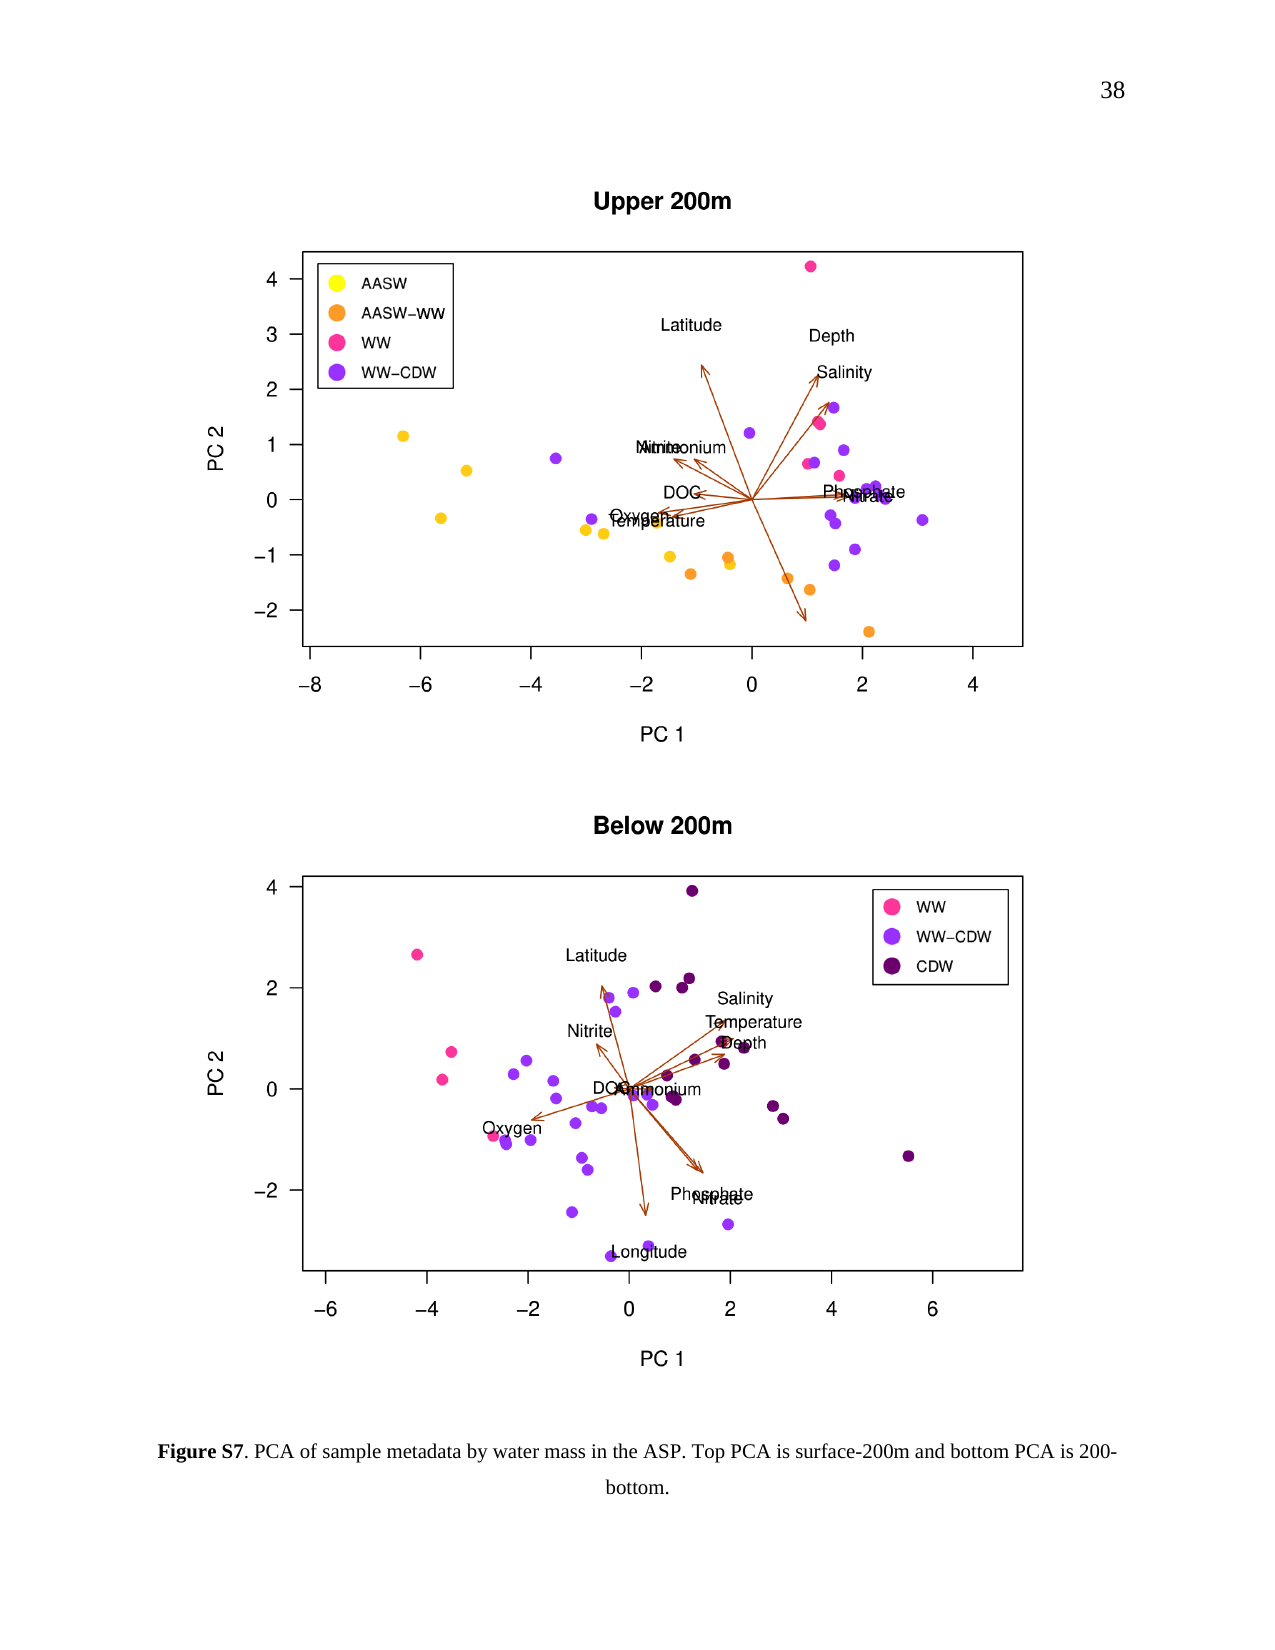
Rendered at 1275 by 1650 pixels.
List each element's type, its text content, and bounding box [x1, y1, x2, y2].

text Figure S7. PCA of sample metadata by water mass in the ASP. Top PCA is surface-200m and bottom PCA is 200-bottom. [150, 1439, 1125, 1499]
picture [200, 150, 1075, 1398]
